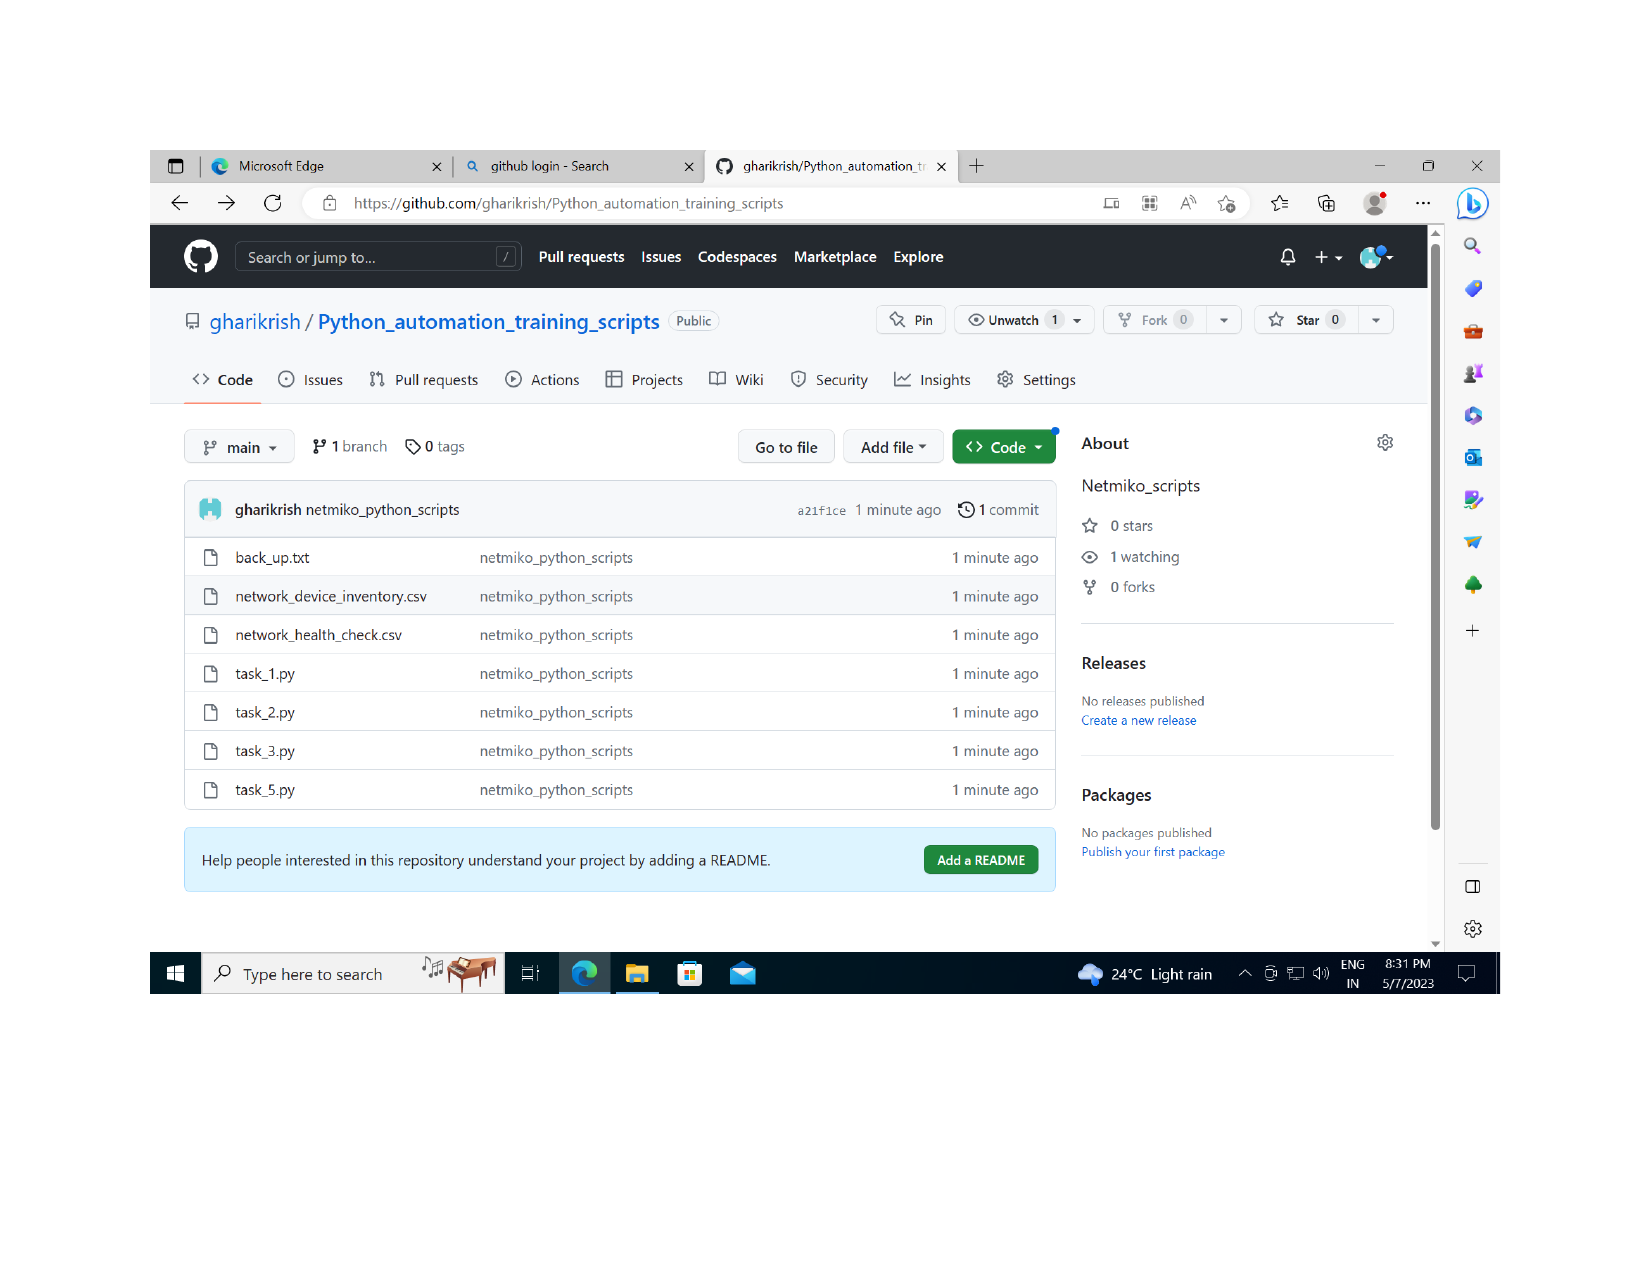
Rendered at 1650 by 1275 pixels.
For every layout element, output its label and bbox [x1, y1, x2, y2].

picture [150, 150, 1500, 994]
